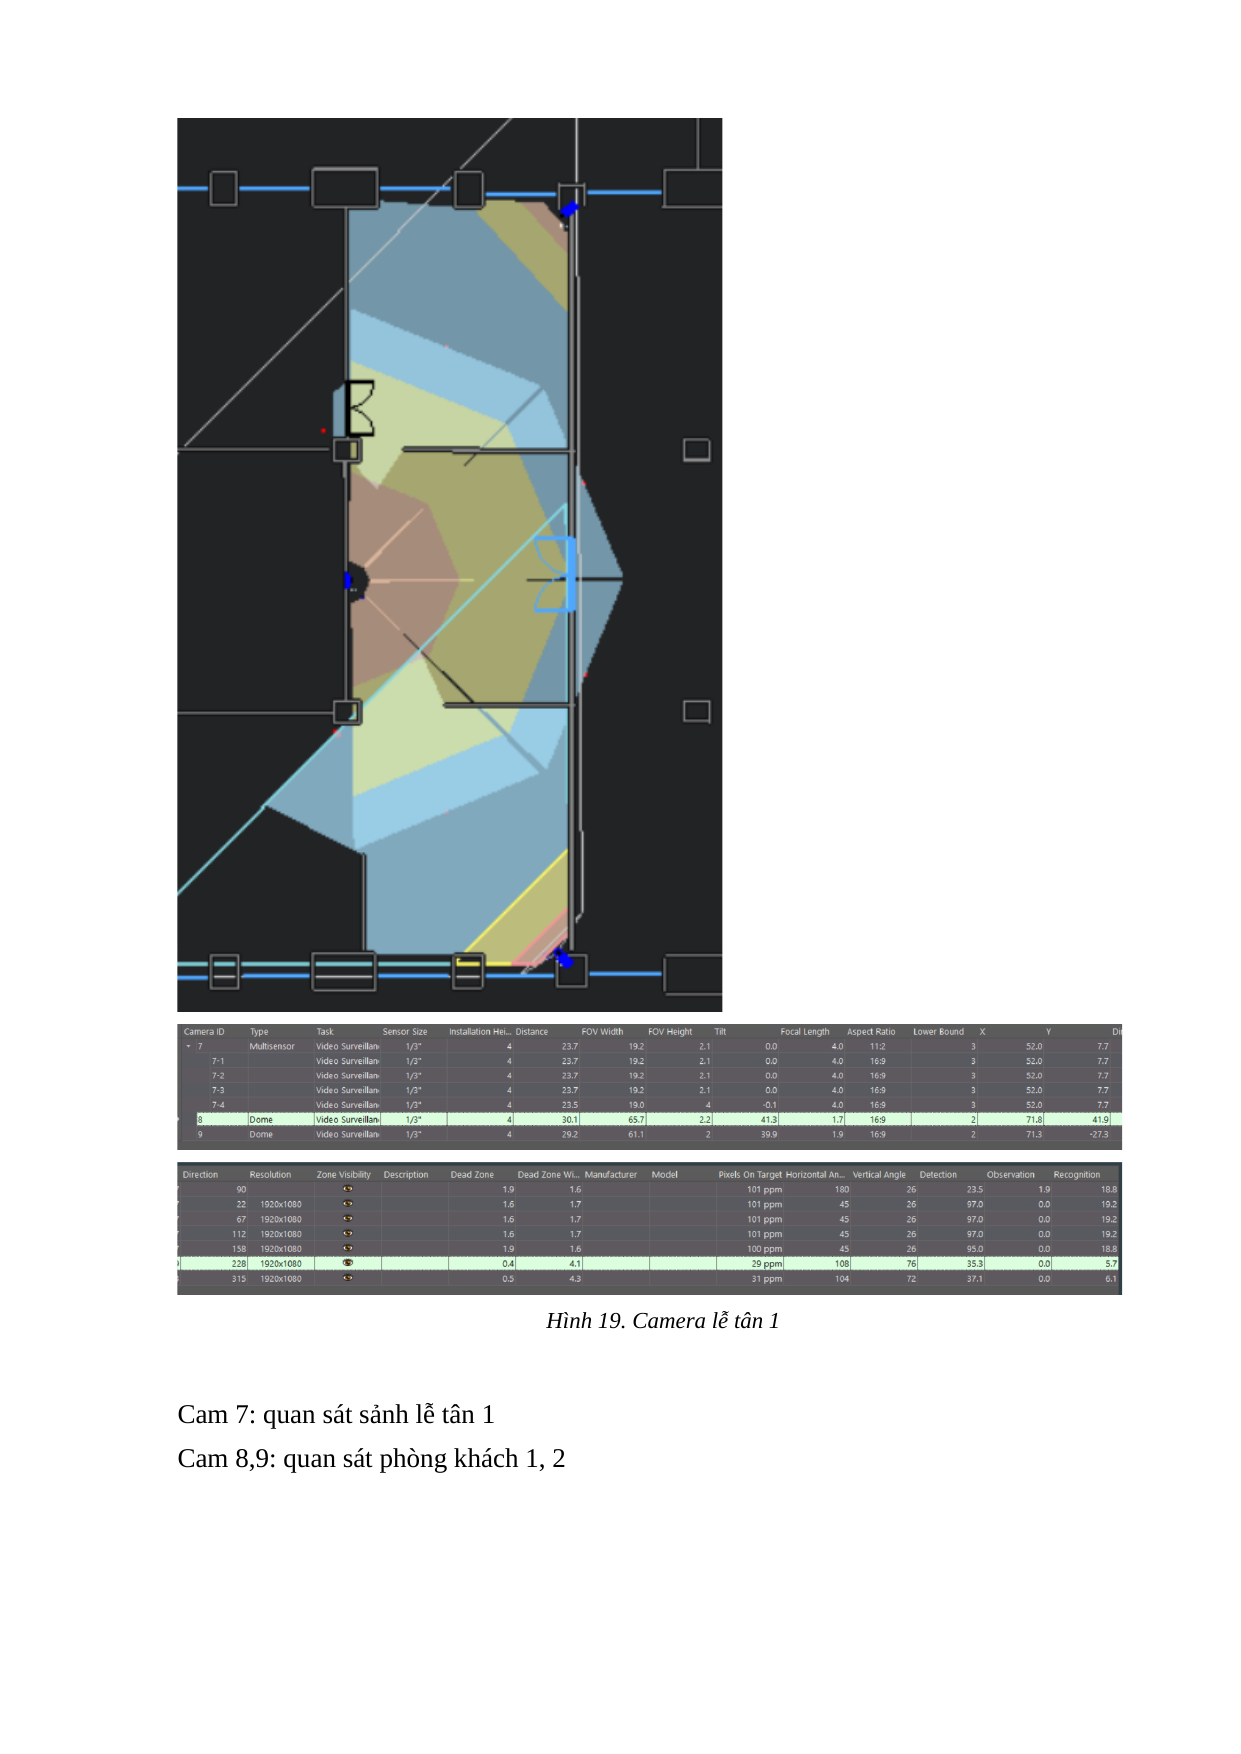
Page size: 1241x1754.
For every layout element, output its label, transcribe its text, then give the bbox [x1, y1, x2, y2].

text Hình 19. Camera lễ tân 1 [177, 1307, 1152, 1334]
picture [177, 1024, 1123, 1150]
text Cam 7: quan sát sảnh lễ tân 1 [177, 1398, 1152, 1429]
text Cam 8,9: quan sát phòng khách 1, 2 [177, 1442, 1152, 1473]
picture [177, 1162, 1123, 1295]
picture [177, 118, 723, 1012]
